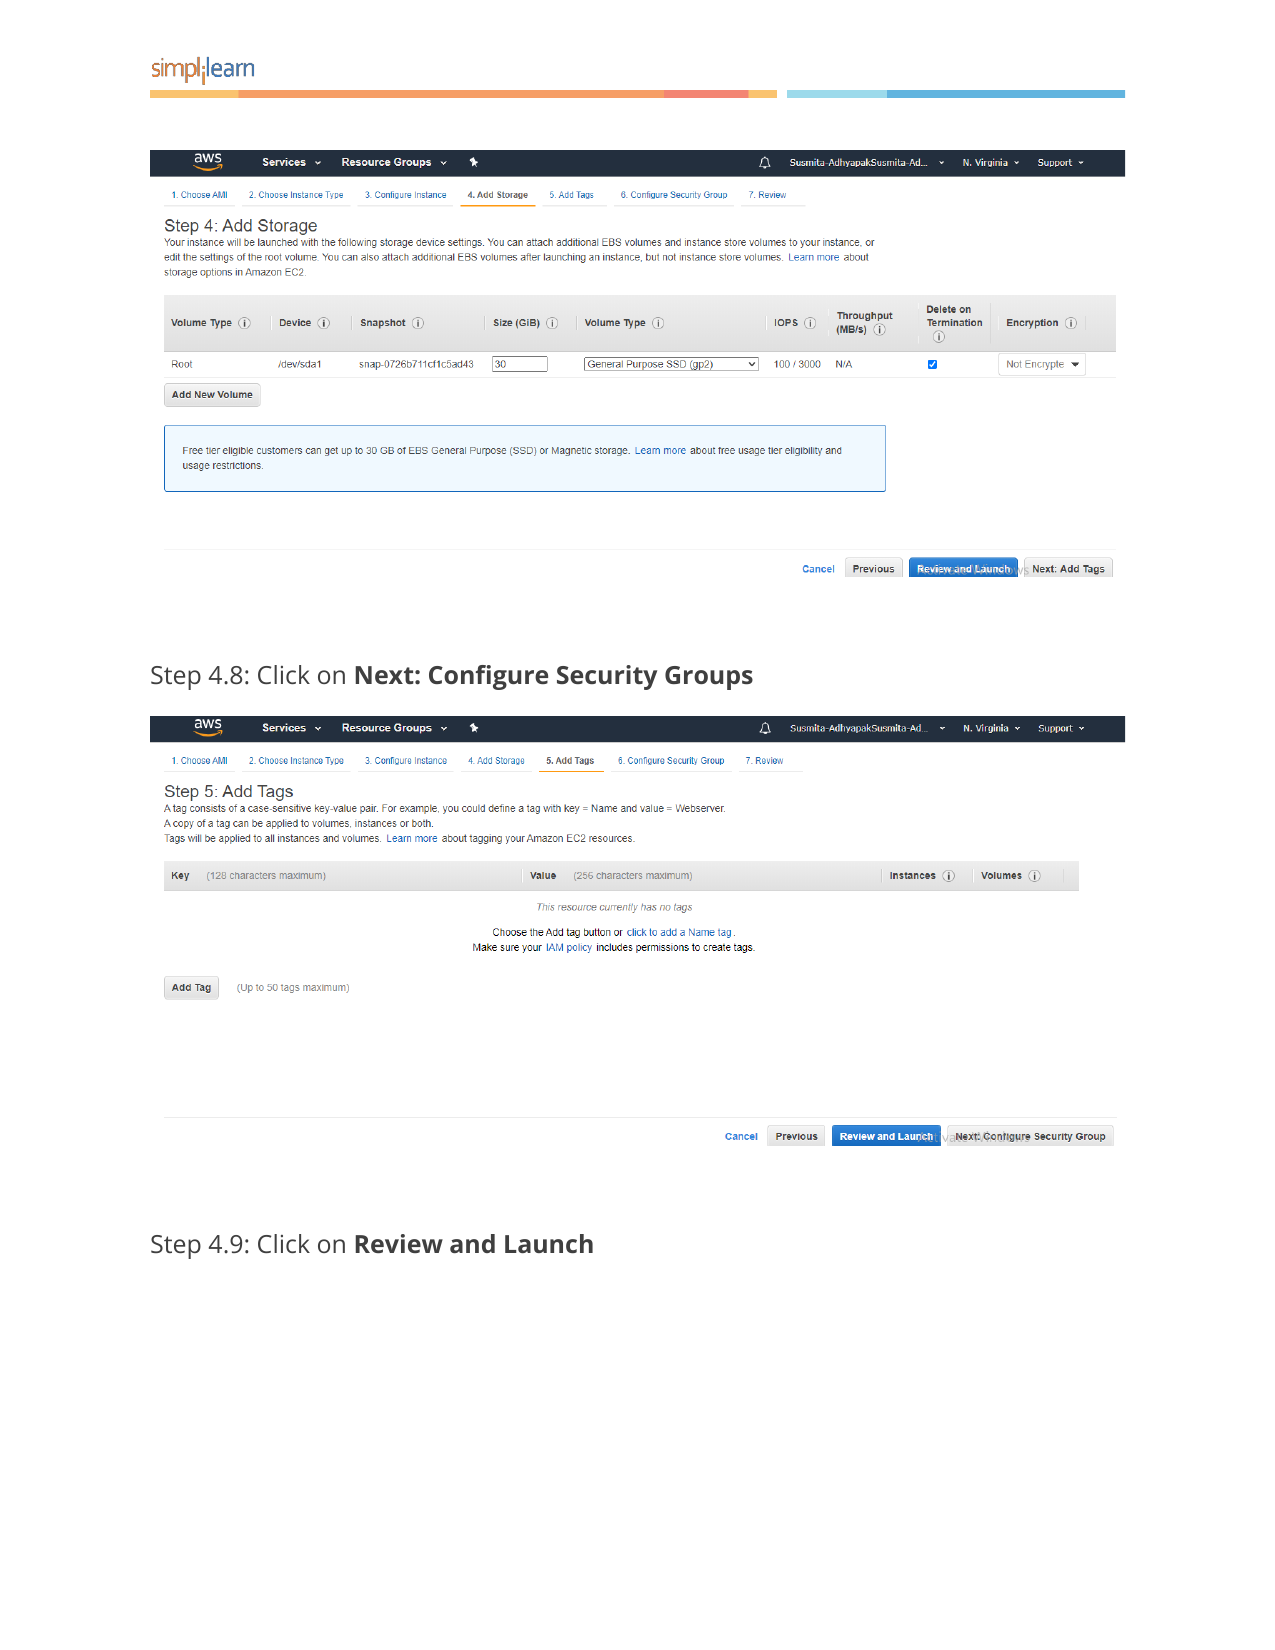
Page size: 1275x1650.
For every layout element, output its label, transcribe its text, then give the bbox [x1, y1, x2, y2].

text Step 4.8: Click on Next: Configure Security Groups [150, 658, 1097, 692]
picture [150, 52, 1125, 98]
text Step 4.9: Click on Review and Launch [150, 1226, 1097, 1260]
picture [150, 150, 1125, 577]
picture [150, 716, 1125, 1146]
